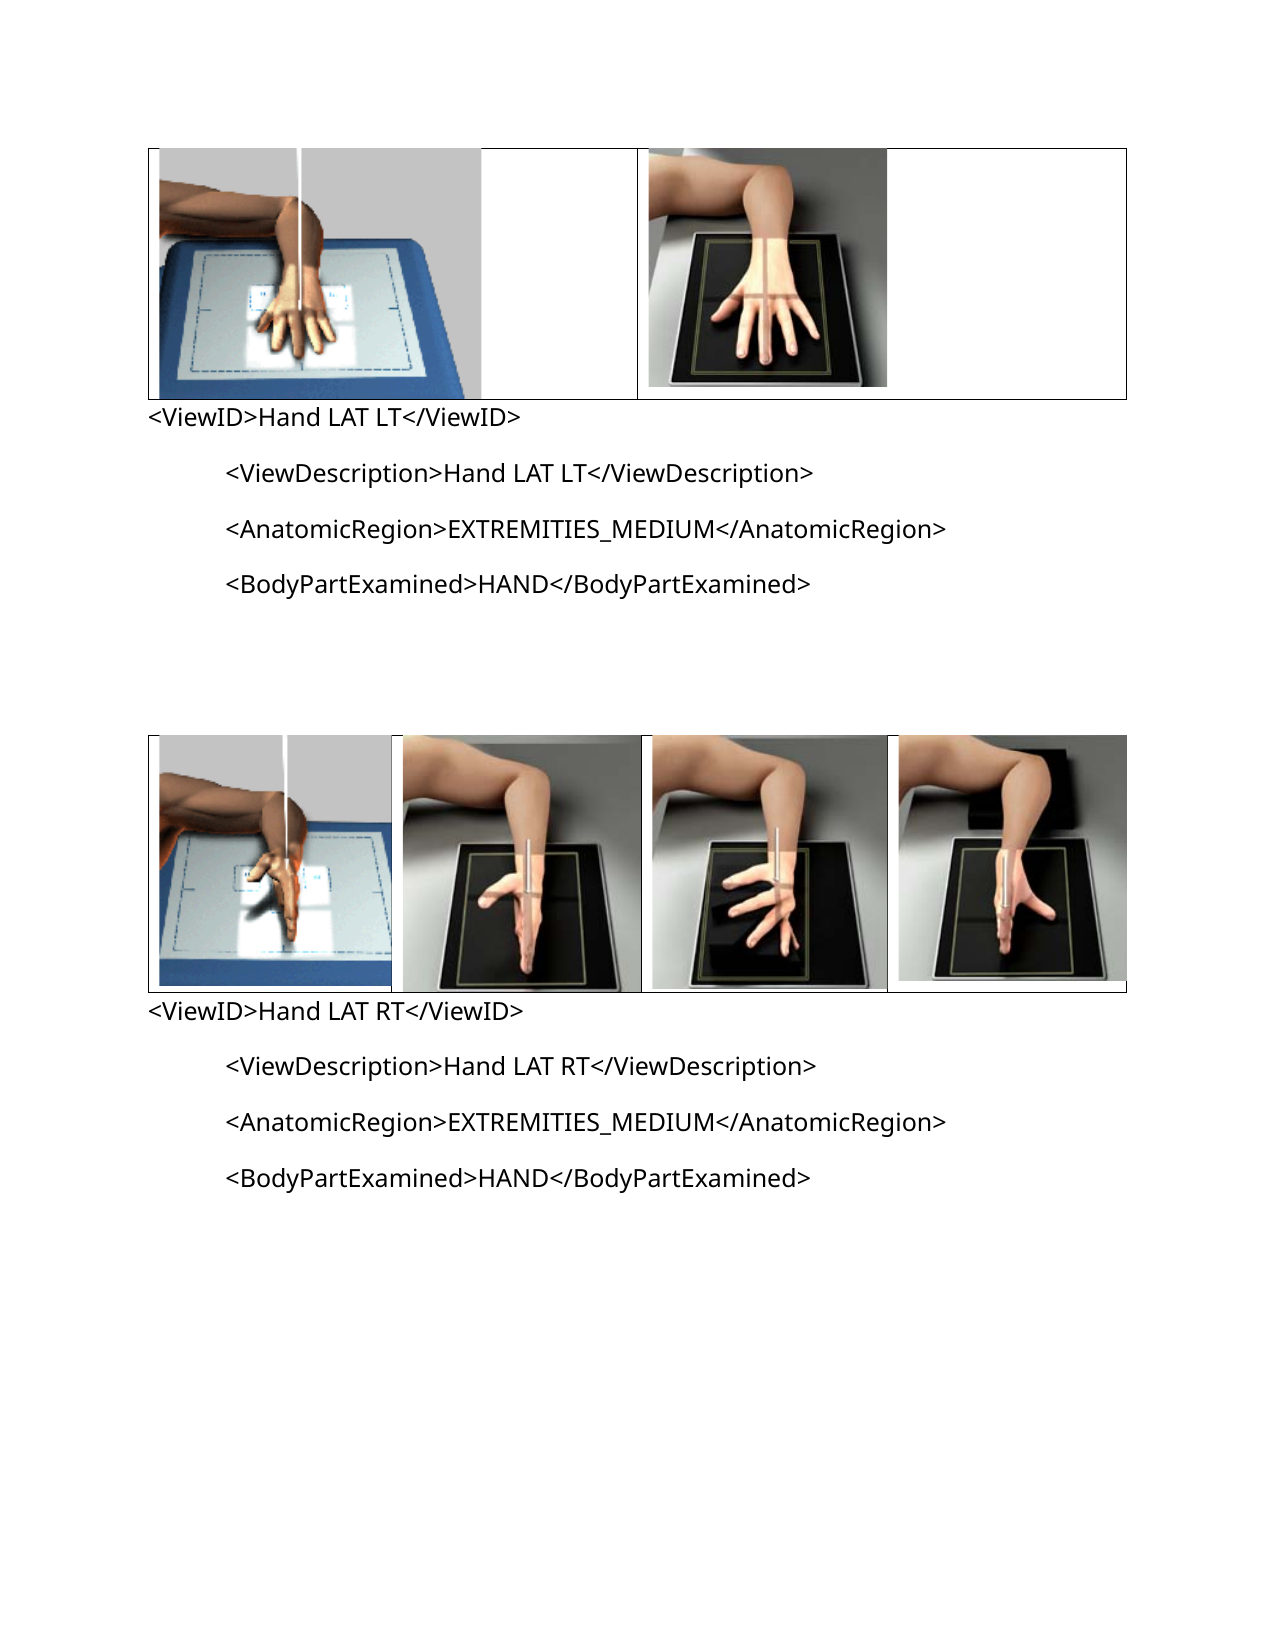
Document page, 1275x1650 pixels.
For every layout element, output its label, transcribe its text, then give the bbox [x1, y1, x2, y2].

text <BodyPartExamined>HAND</BodyPartExamined> [148, 1161, 1127, 1195]
text <ViewID>Hand LAT LT</ViewID> [148, 400, 1127, 434]
picture [898, 735, 1127, 981]
picture [159, 735, 392, 986]
text <ViewDescription>Hand LAT LT</ViewDescription> [148, 456, 1127, 489]
picture [652, 735, 888, 989]
table_header [149, 149, 159, 399]
table_header [392, 736, 402, 992]
picture [402, 735, 641, 992]
table_header [642, 736, 887, 992]
picture [648, 148, 888, 387]
text <AnatomicRegion>EXTREMITIES_MEDIUM</AnatomicRegion> [148, 1105, 1127, 1139]
text <ViewDescription>Hand LAT RT</ViewDescription> [148, 1049, 1127, 1083]
text <BodyPartExamined>HAND</BodyPartExamined> [148, 567, 1127, 601]
table_header [482, 149, 637, 399]
table_header [149, 736, 391, 992]
table_header [638, 149, 1126, 399]
table_header [888, 736, 1126, 992]
text <ViewID>Hand LAT RT</ViewID> [148, 993, 1127, 1027]
picture [159, 148, 482, 399]
text <AnatomicRegion>EXTREMITIES_MEDIUM</AnatomicRegion> [148, 511, 1127, 545]
